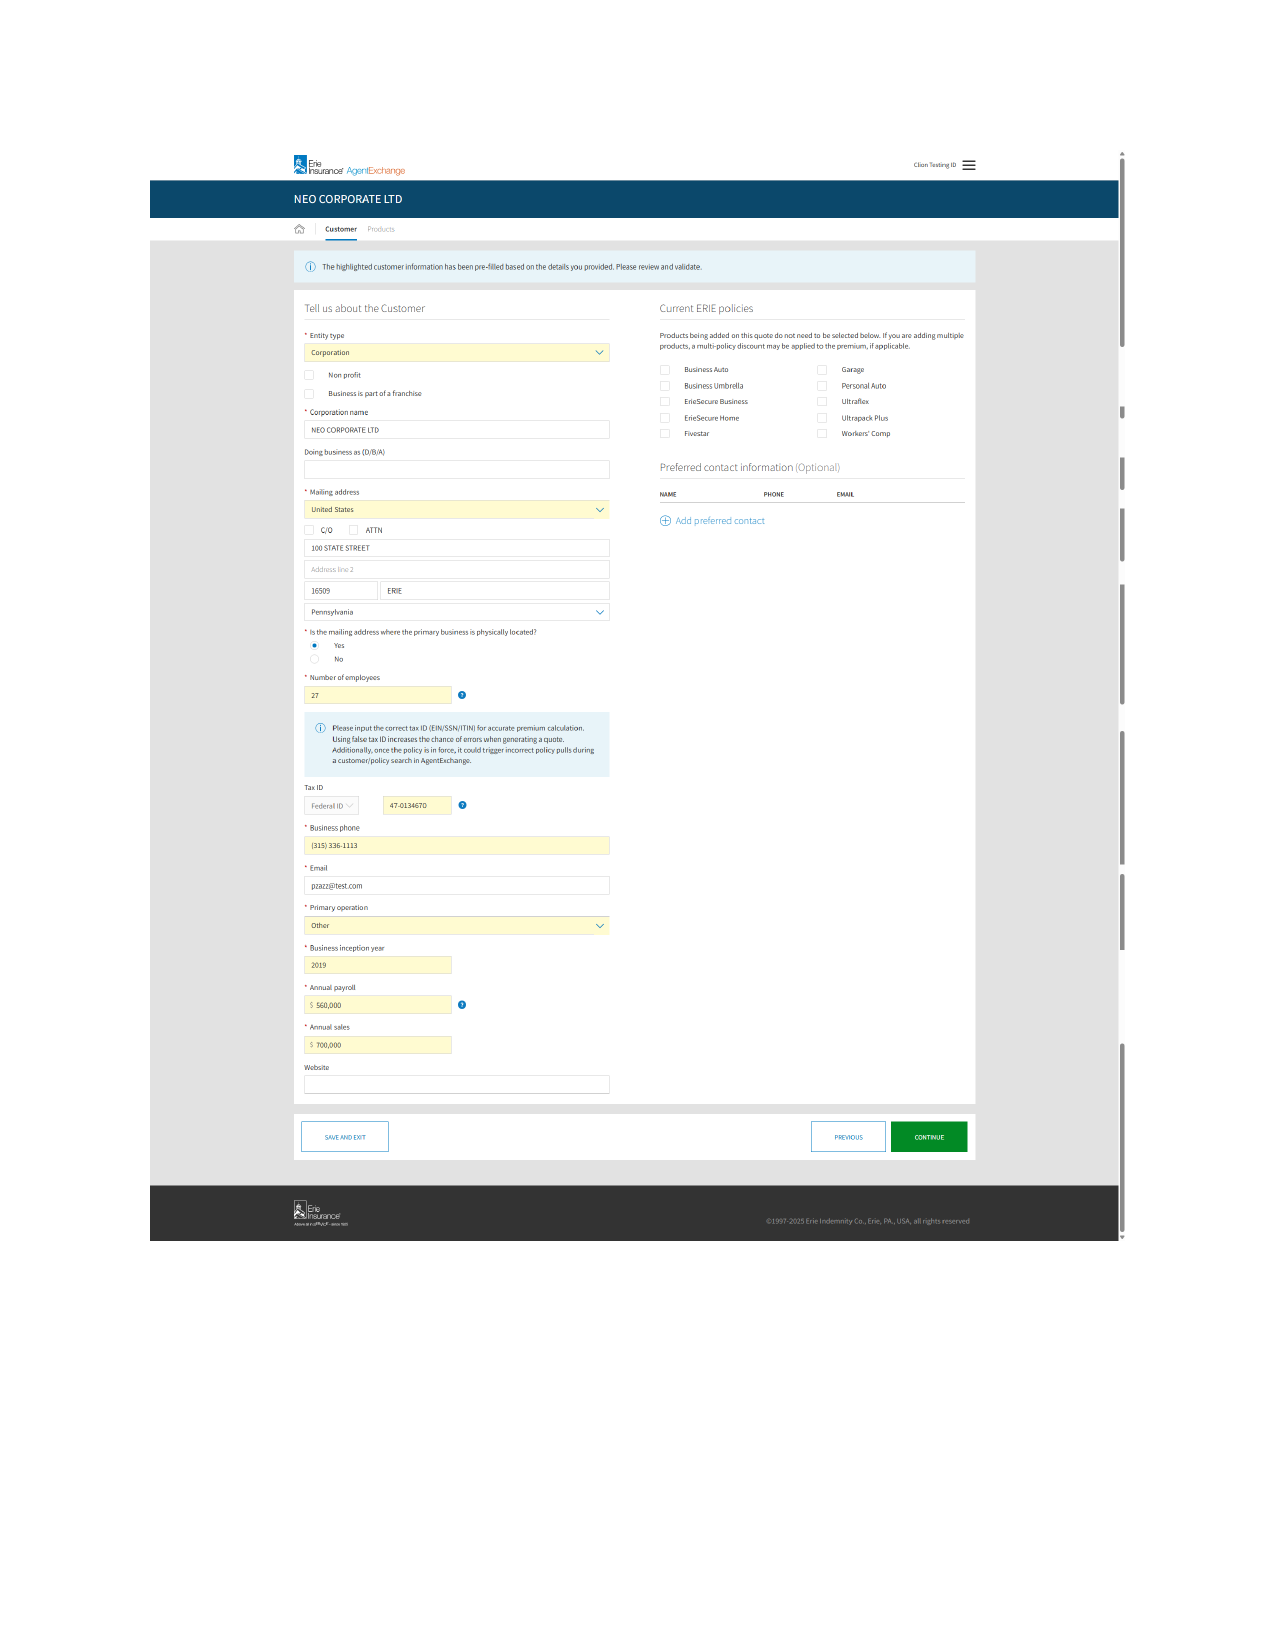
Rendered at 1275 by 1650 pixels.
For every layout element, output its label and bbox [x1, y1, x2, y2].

picture [150, 150, 1125, 1241]
